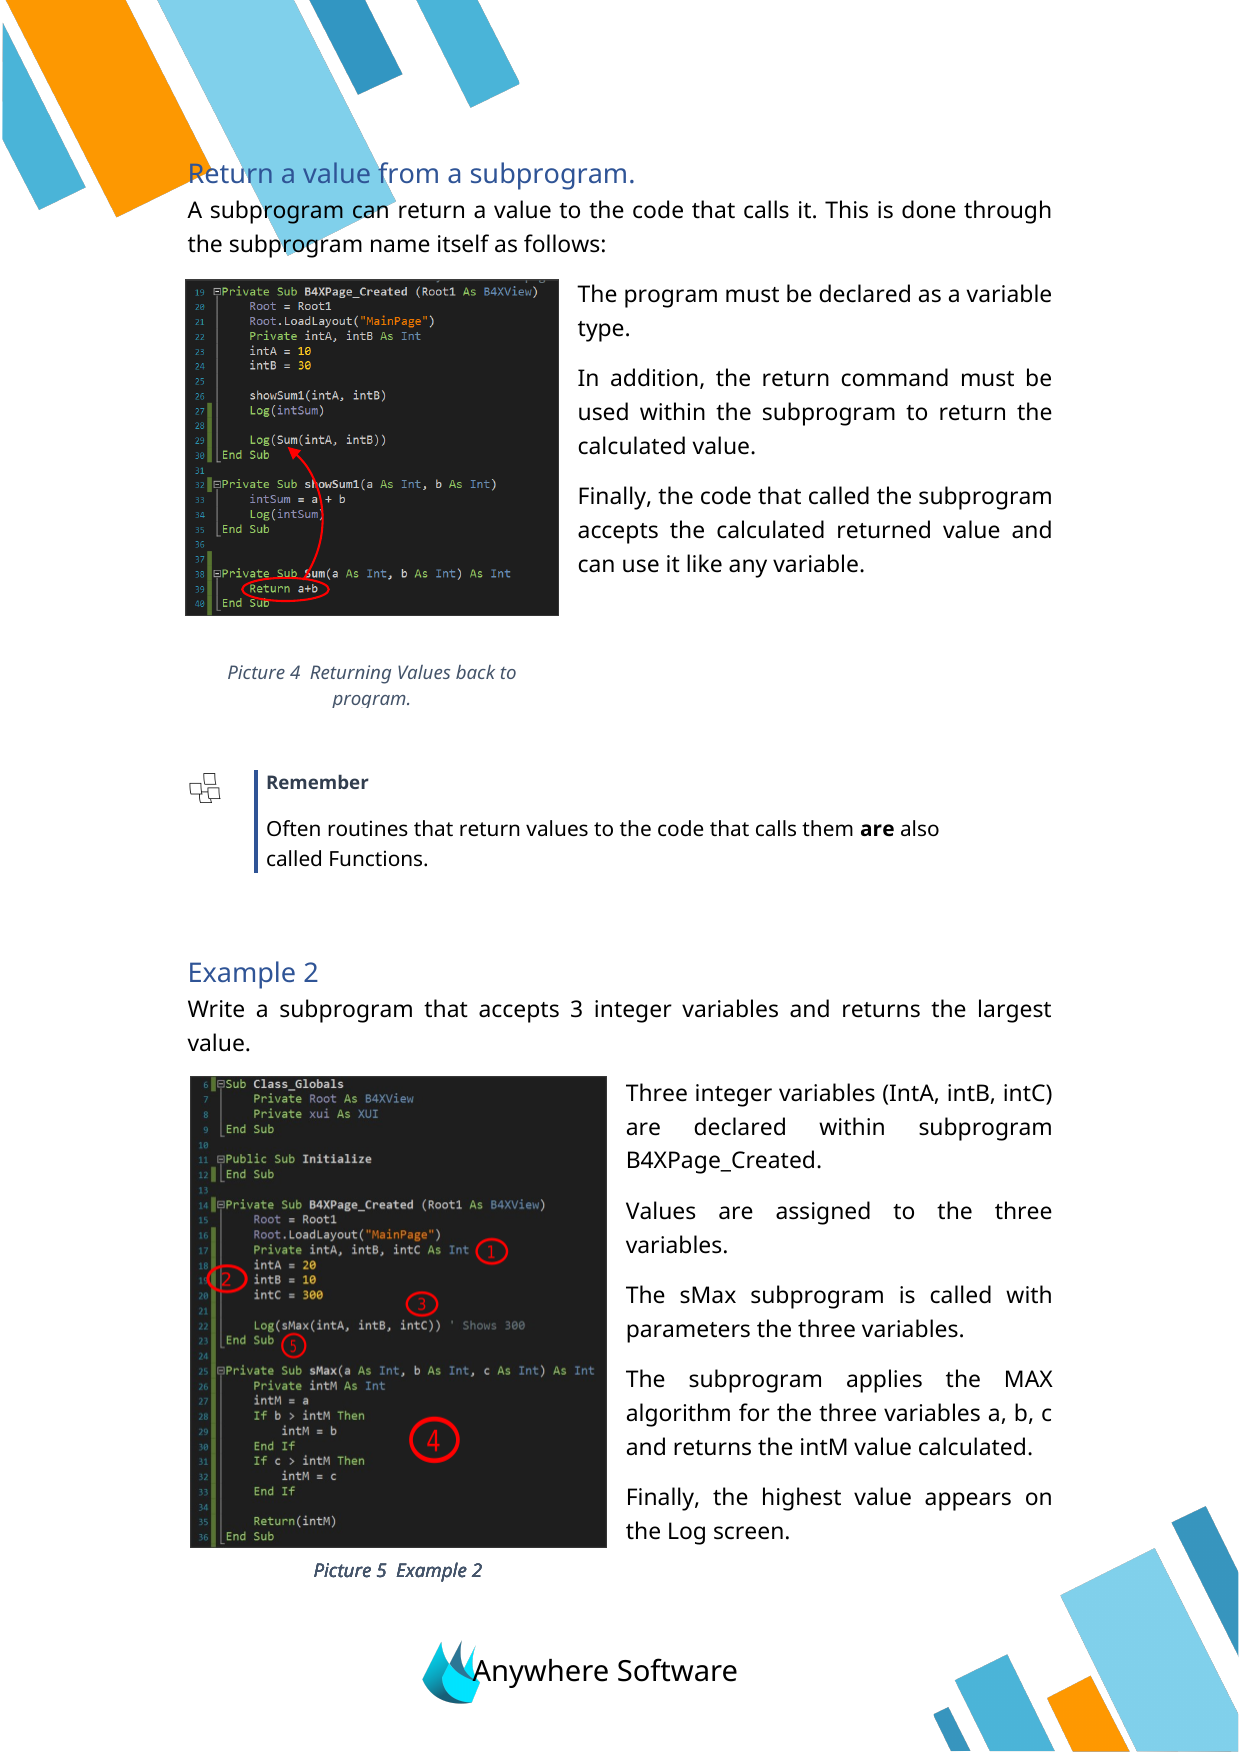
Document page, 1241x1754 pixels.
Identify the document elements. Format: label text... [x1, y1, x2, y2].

text Three integer variables (IntA, intB, intC) are declared within subprogram B4XPage_Created. [607, 1077, 1053, 1176]
text Finally, the highest value appears on the Log screen. [607, 1481, 1053, 1546]
subtitle Example 2 [187, 953, 1053, 990]
text Values are assigned to the three variables. [607, 1195, 1053, 1260]
text The program must be declared as a variable type. [187, 278, 1053, 343]
text In addition, the return command must be used within the subprogram to return the calculated value. [559, 362, 1053, 461]
picture [2, 0, 520, 256]
text The sMax subprogram is called with parameters the three variables. [607, 1279, 1053, 1344]
picture [187, 770, 223, 806]
text Finally, the code that called the subprogram accepts the calculated returned value and can use it like any variable. [559, 480, 1053, 579]
text A subprogram can return a value to the code that calls it. This is done through the subprogram name itself as follows: [187, 194, 1053, 259]
text Write a subprogram that accepts 3 integer variables and returns the largest value. [187, 993, 1053, 1058]
subtitle Return a value from a subprogram. [187, 154, 1053, 191]
text The subprogram applies the MAX algorithm for the three variables a, b, c and returns the intM value calculated. [607, 1363, 1053, 1462]
picture [185, 279, 559, 616]
picture [933, 1506, 1239, 1752]
picture [190, 1076, 607, 1548]
picture [422, 1640, 481, 1704]
